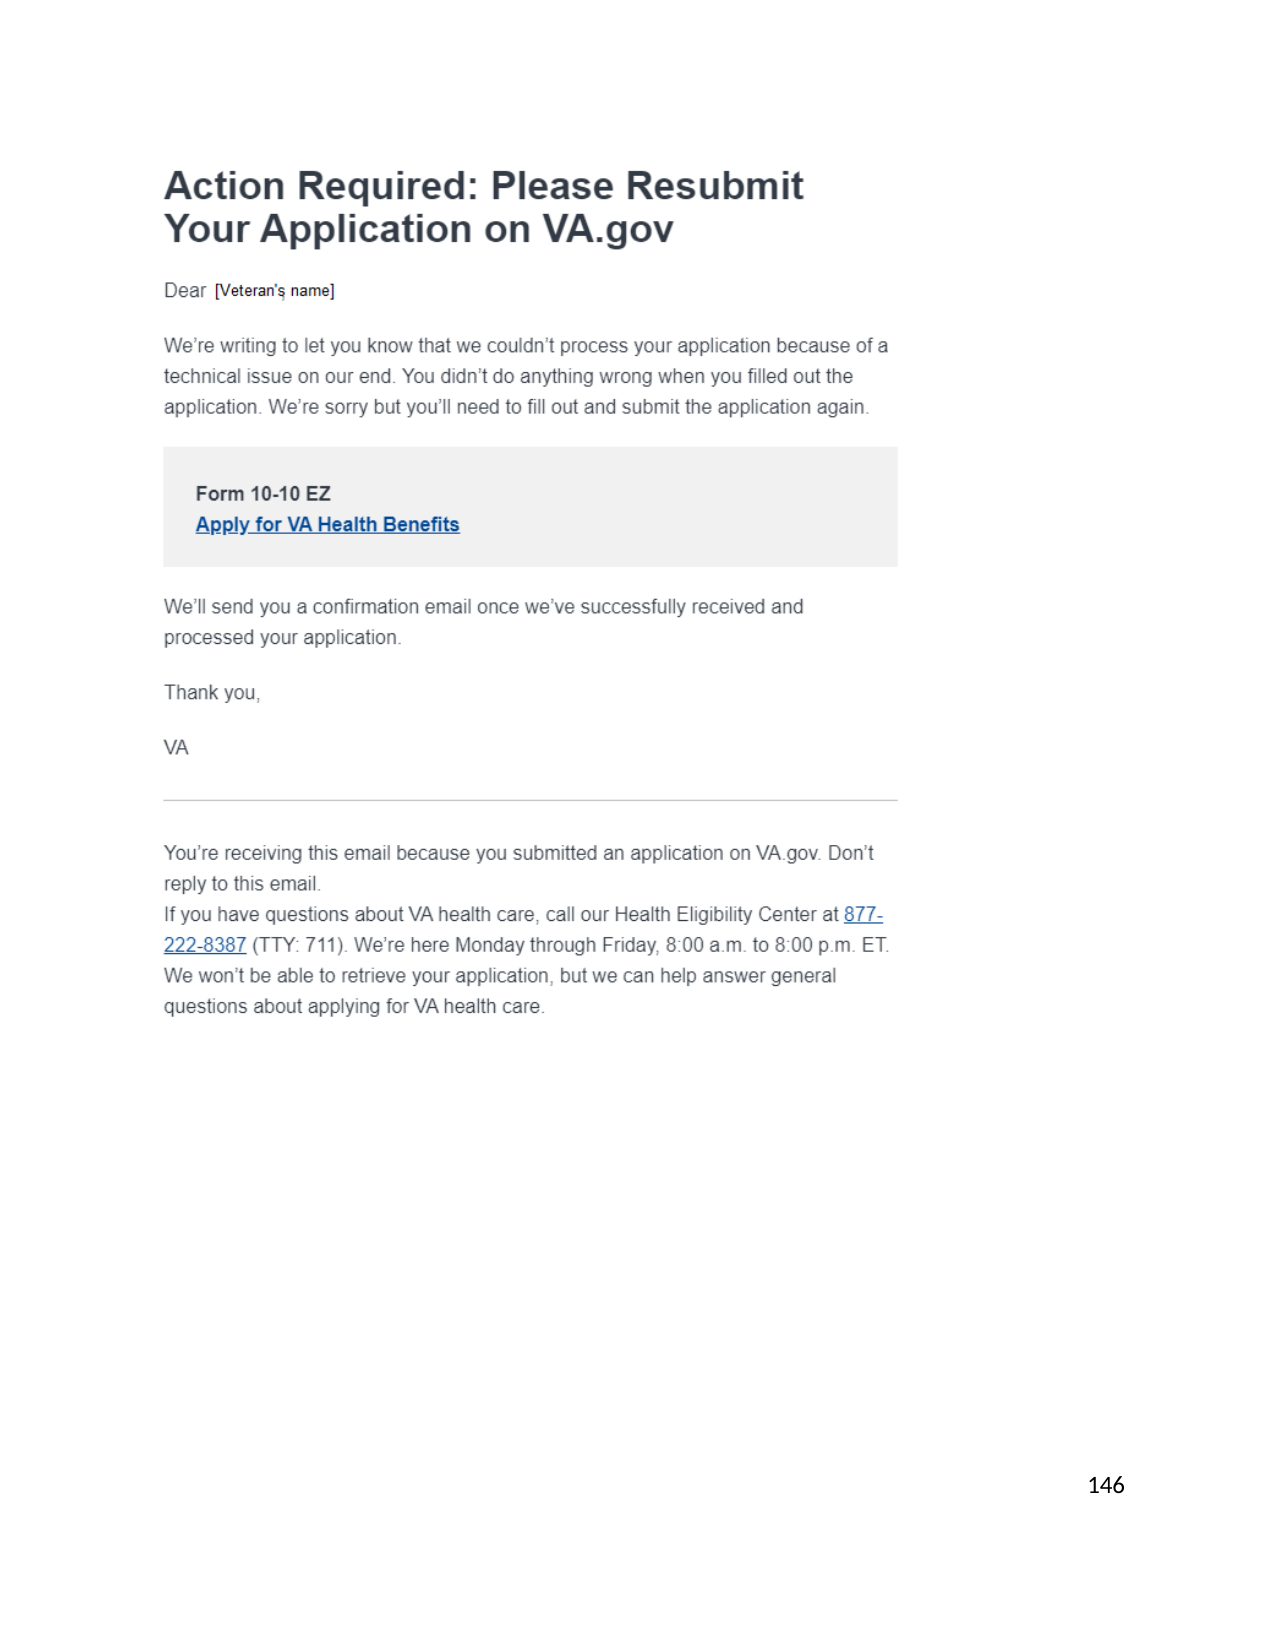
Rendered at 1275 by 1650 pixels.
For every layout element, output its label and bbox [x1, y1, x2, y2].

picture [150, 150, 915, 1034]
